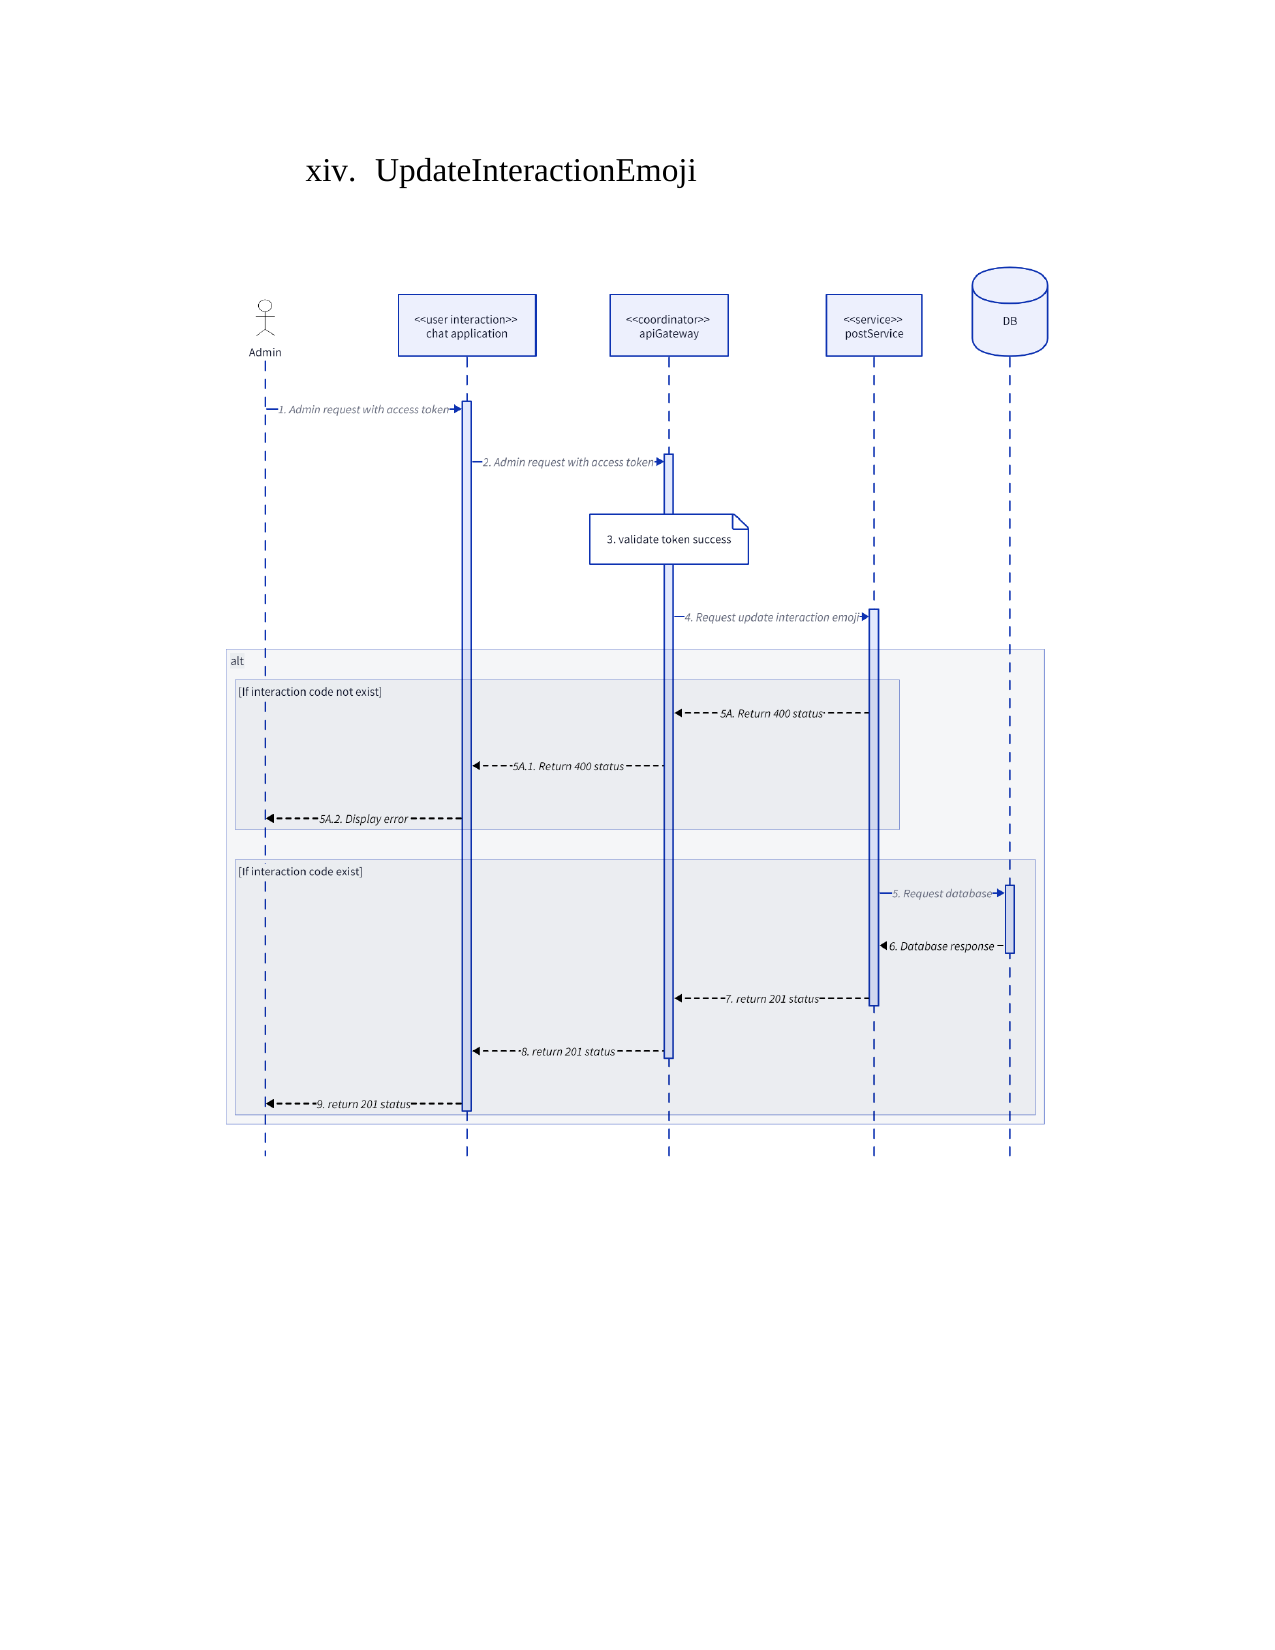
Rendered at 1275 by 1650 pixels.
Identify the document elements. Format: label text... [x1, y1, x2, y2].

subtitle UpdateInteractionEmoji [356, 150, 1125, 188]
picture [150, 191, 1123, 1232]
